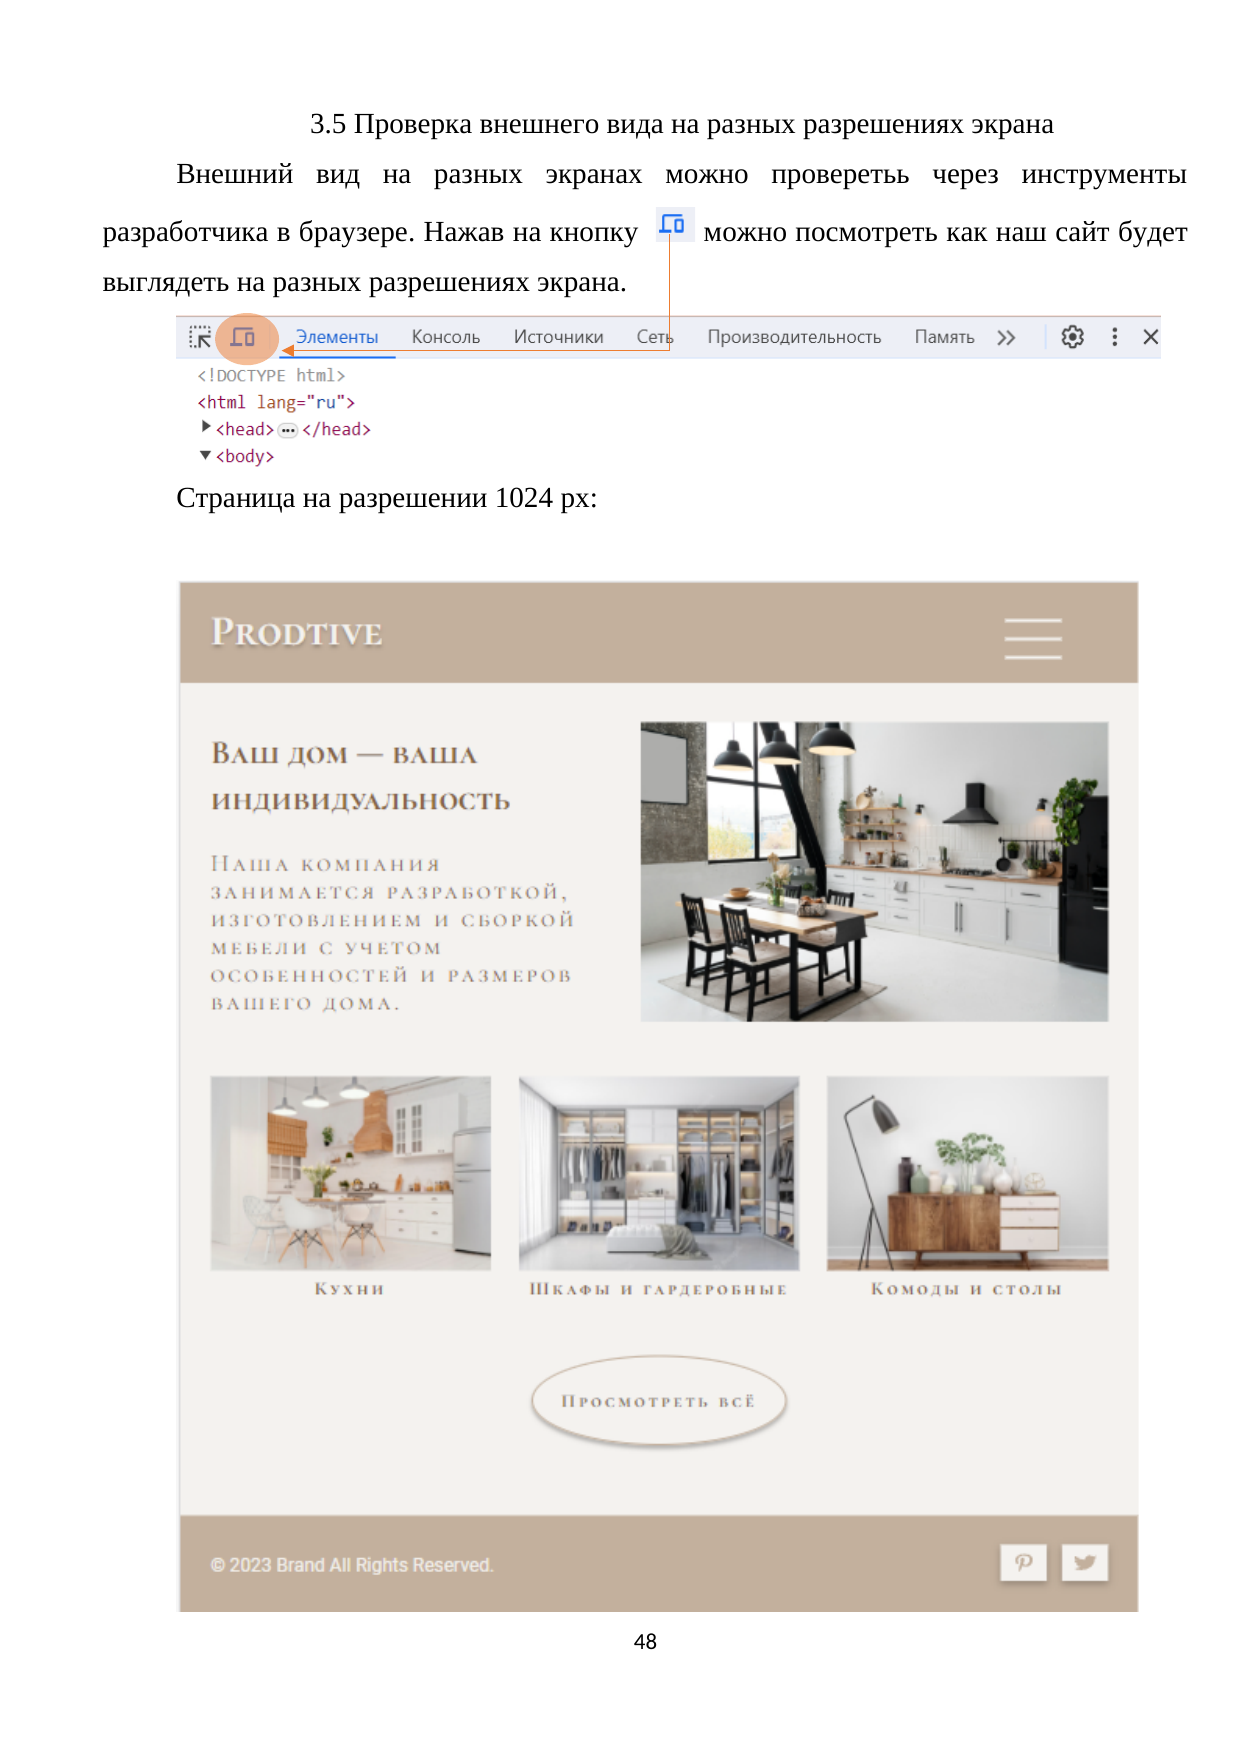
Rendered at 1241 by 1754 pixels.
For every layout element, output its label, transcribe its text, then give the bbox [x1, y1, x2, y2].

picture [176, 580, 1139, 1612]
text Страница на разрешении 1024 px: [102, 480, 1188, 514]
picture [176, 315, 1161, 467]
picture [655, 207, 696, 242]
text Внешний вид на разных экранах можно проверетьь через инструменты разработчика в браузере. Нажав на кнопку можно посмотреть как наш сайт будет выглядеть на разных разрешениях экрана. [102, 157, 1188, 298]
text 3.5 Проверка внешнего вида на разных разрешениях экрана [102, 106, 1188, 140]
